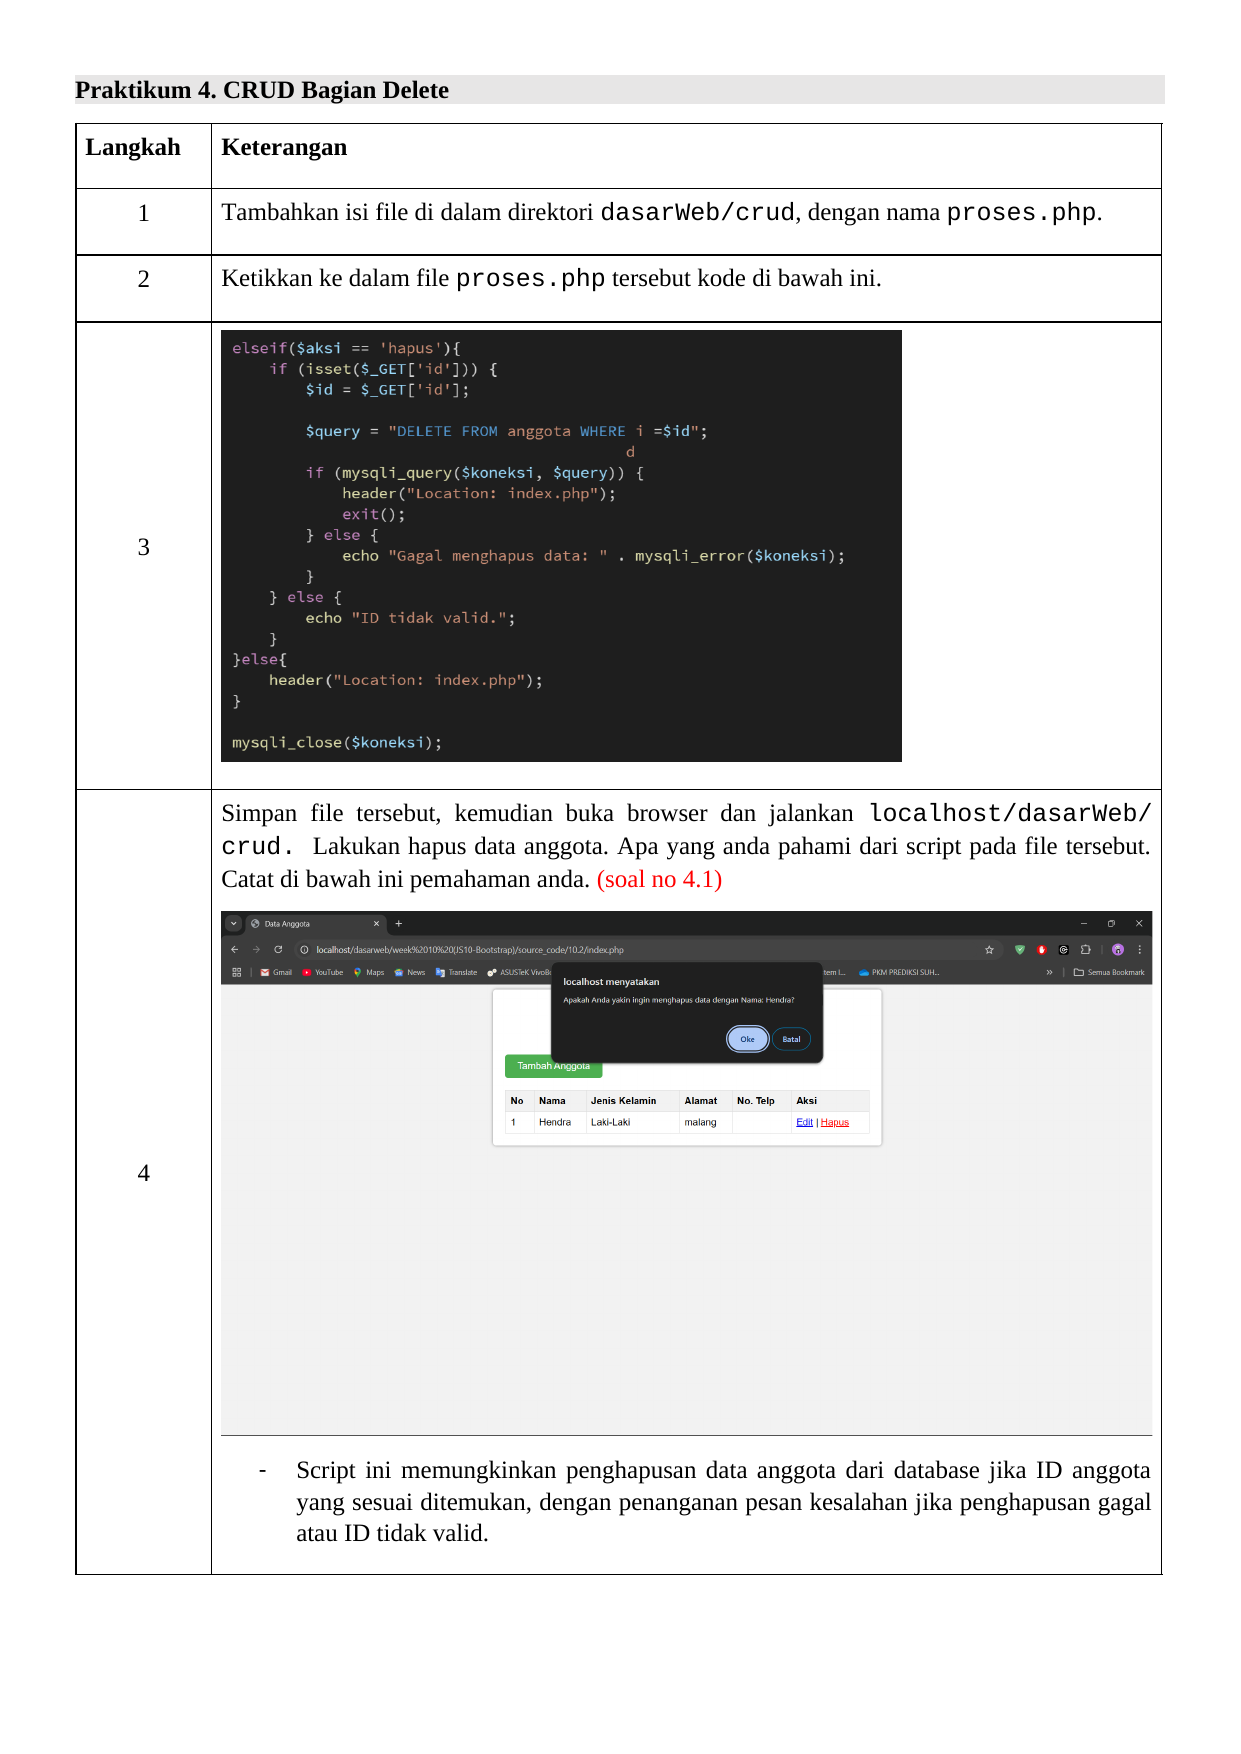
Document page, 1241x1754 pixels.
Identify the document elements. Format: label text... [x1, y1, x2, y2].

table_cell Tambahkan isi file di dalam direktori dasarWeb/crud, dengan nama proses.php. [212, 189, 1161, 254]
table_cell 1 [77, 189, 211, 254]
picture [221, 911, 1153, 1436]
table_header Langkah [77, 124, 211, 187]
table_cell [212, 323, 1161, 788]
text Praktikum 4. CRUD Bagian Delete [75, 75, 1165, 104]
table_cell 2 [77, 256, 211, 321]
table_cell Ketikkan ke dalam file proses.php tersebut kode di bawah ini. [212, 256, 1161, 321]
picture [221, 330, 902, 762]
table_cell 4 [77, 790, 211, 1574]
table_cell 3 [77, 323, 211, 788]
table_header Keterangan [212, 124, 1161, 187]
table_cell Simpan file tersebut, kemudian buka browser dan jalankan localhost/dasarWeb/ crud. Lakukan hapus data anggota. Apa yang anda pahami dari script pada file tersebut. Catat di bawah ini pemahaman anda. (soal no 4.1) Script ini memungkinkan penghapusan data anggota dari database jika ID anggota yang sesuai ditemukan, dengan penanganan pesan kesalahan jika penghapusan gagal atau ID tidak valid. [212, 790, 1161, 1574]
